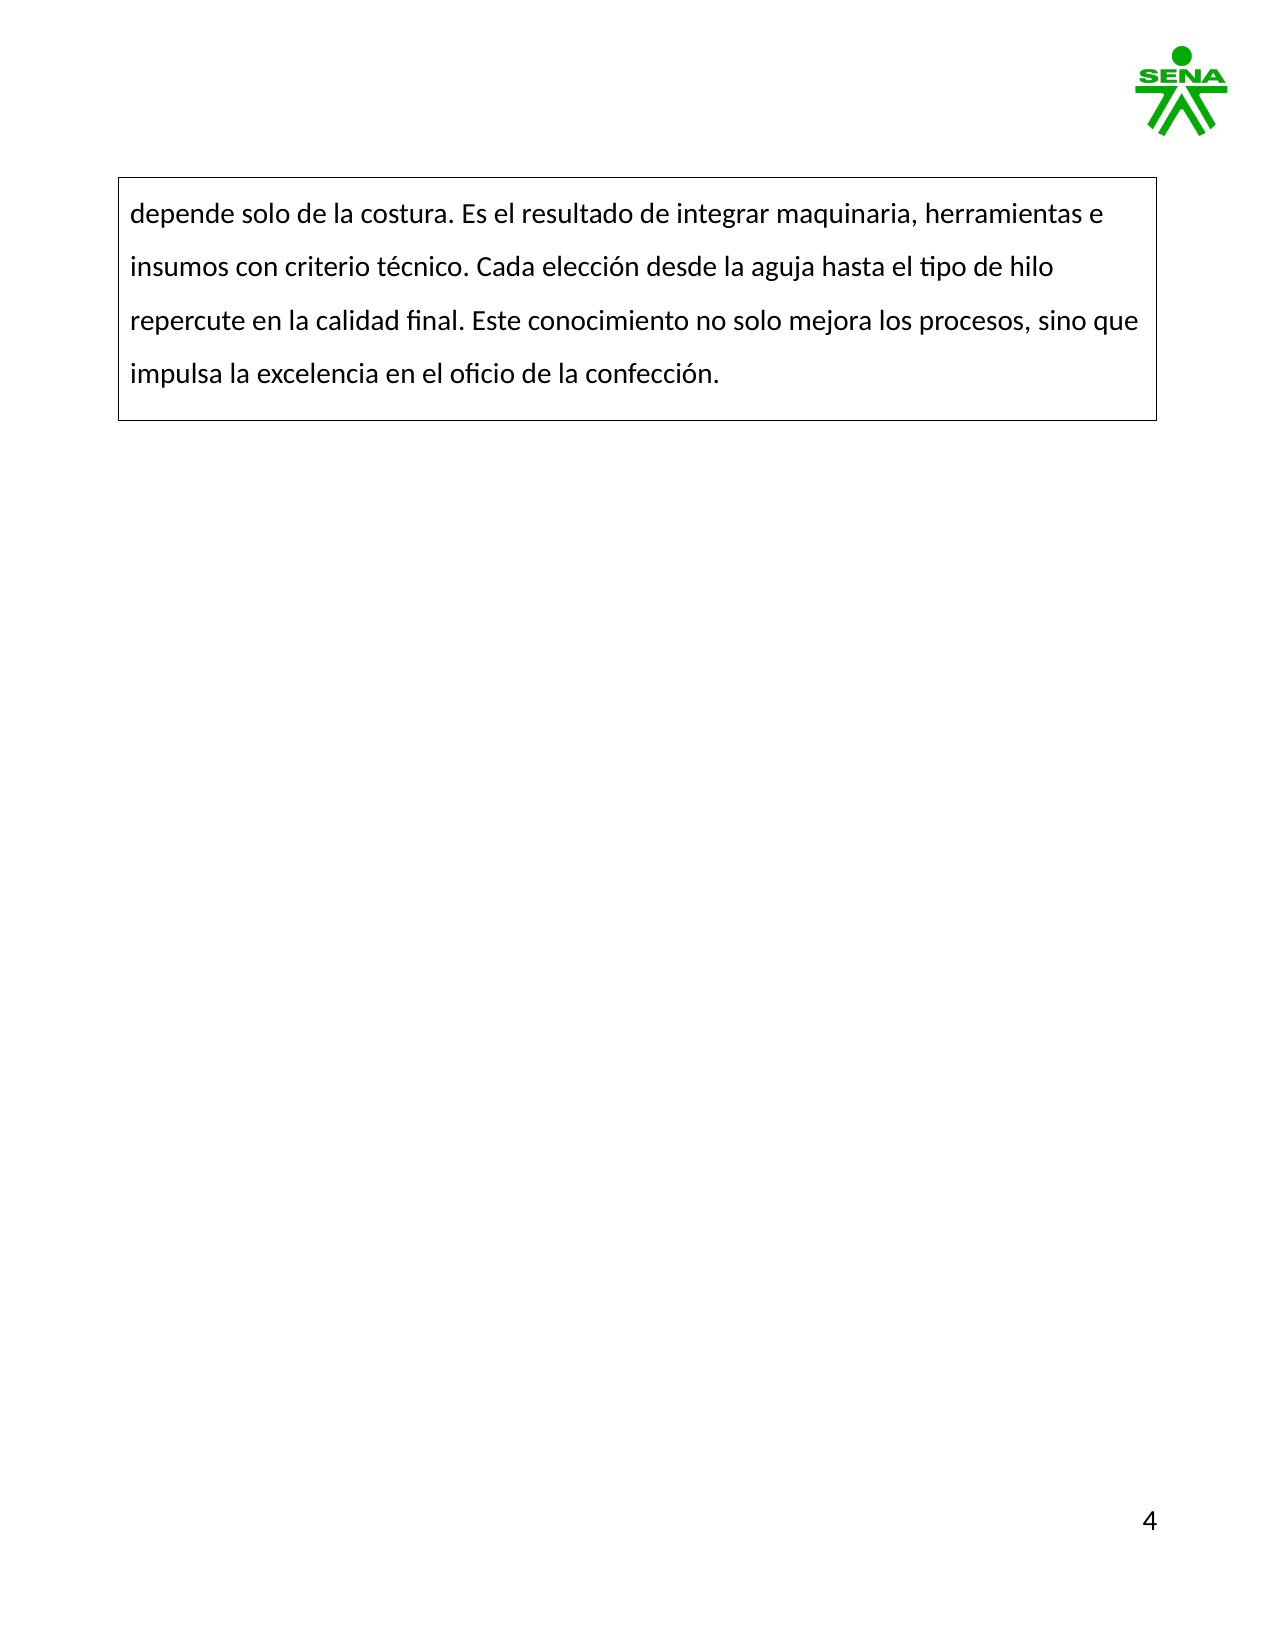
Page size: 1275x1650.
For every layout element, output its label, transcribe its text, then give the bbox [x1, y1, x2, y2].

picture [1135, 46, 1228, 136]
